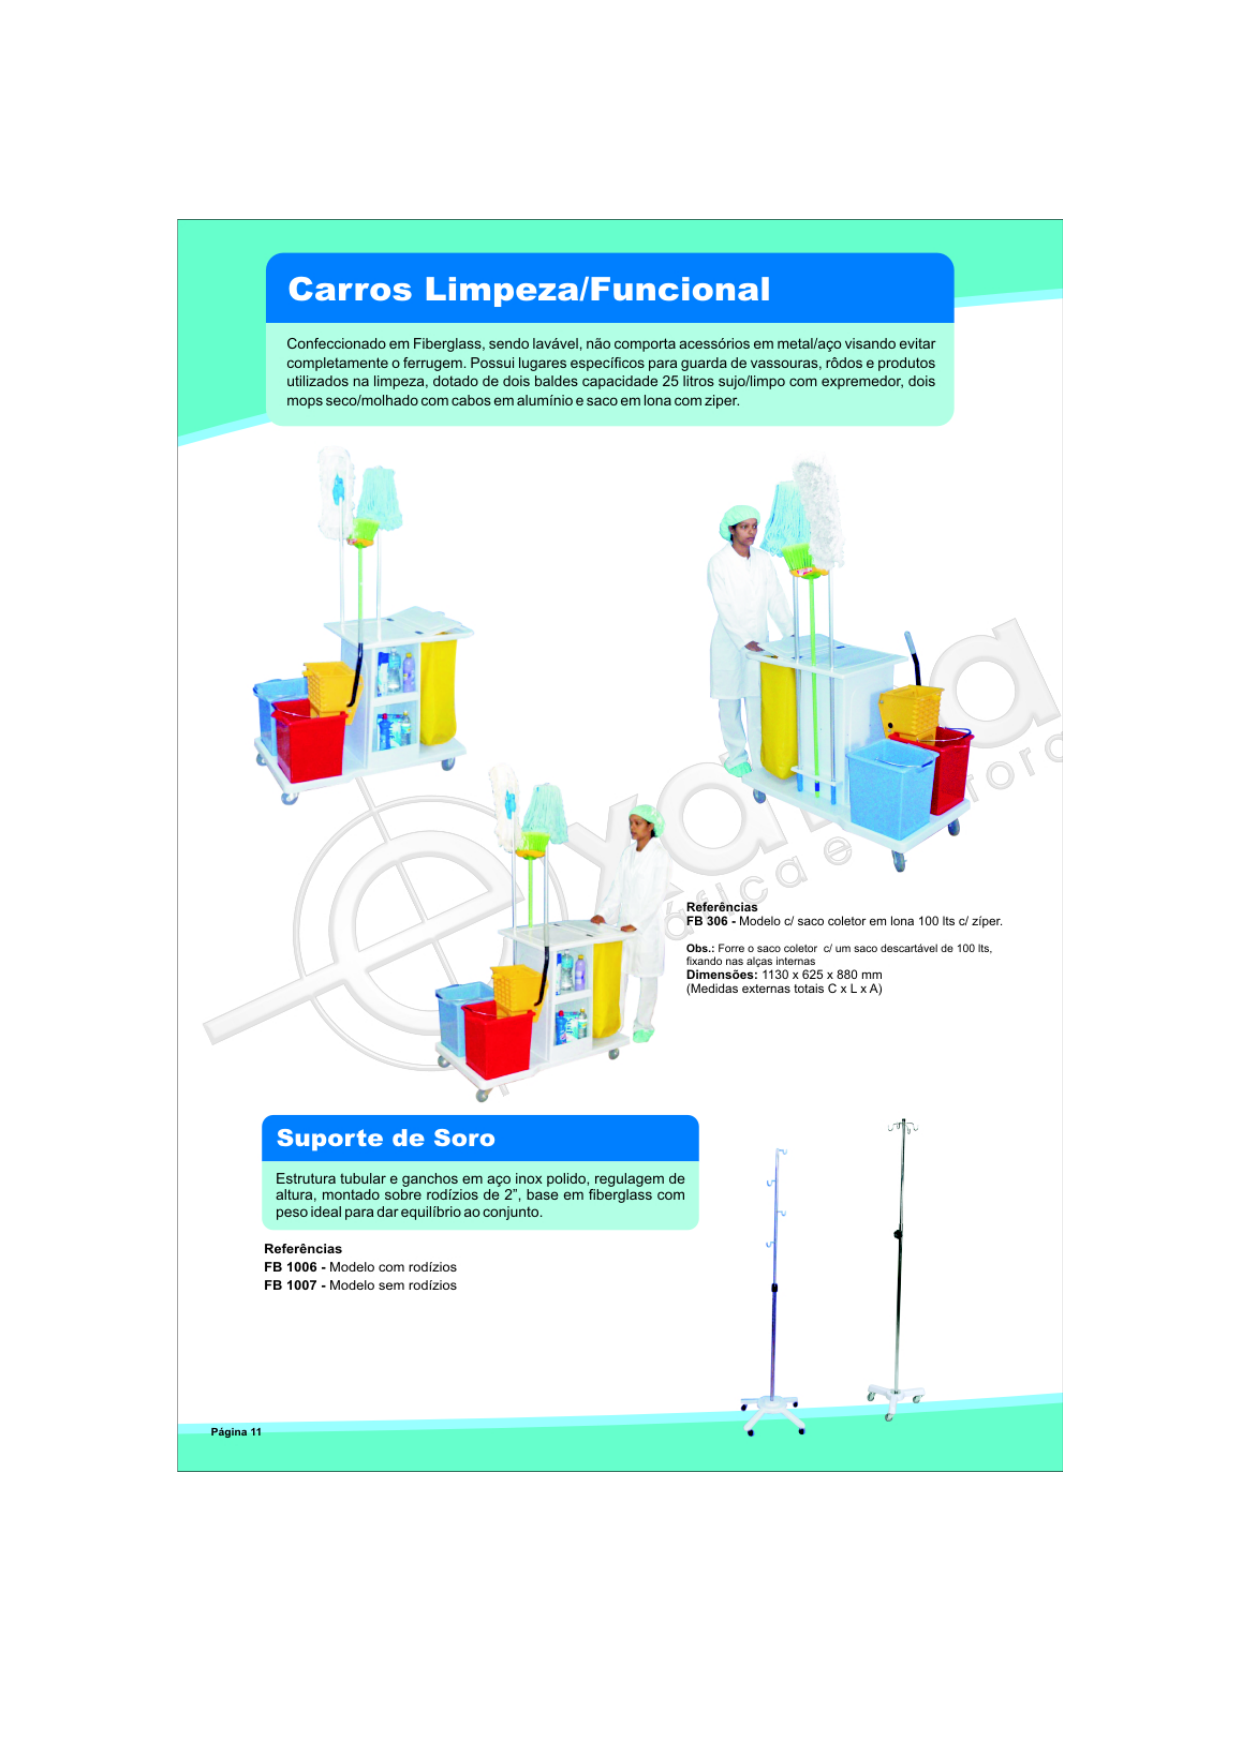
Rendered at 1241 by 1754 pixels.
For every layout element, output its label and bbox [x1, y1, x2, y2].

picture [177, 219, 1063, 1472]
